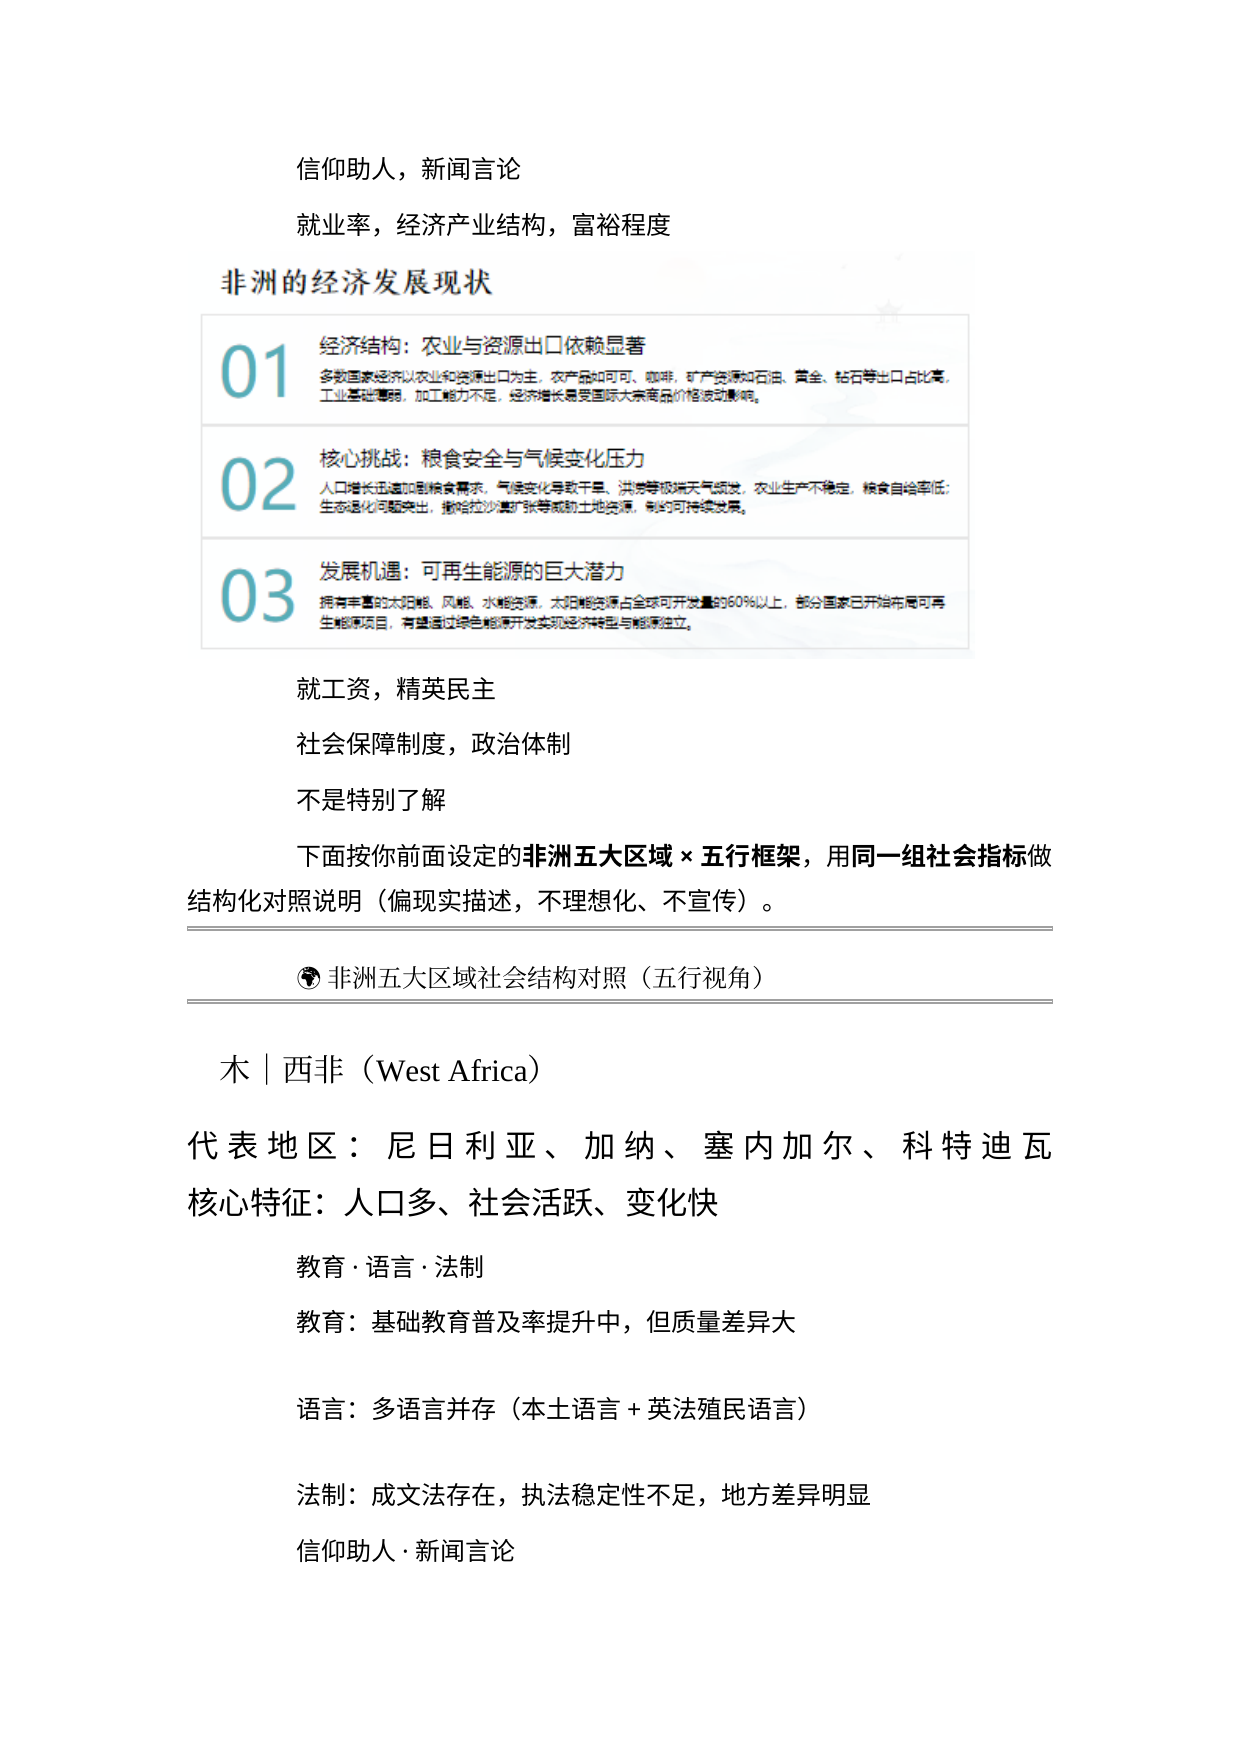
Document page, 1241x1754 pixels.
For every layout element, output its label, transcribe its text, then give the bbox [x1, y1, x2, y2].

text 社会保障制度，政治体制 [187, 725, 1053, 761]
text 信仰助人，新闻言论 [187, 150, 1053, 186]
text 就工资，精英民主 [187, 669, 1053, 706]
text 语言：多语言并存（本土语言 + 英法殖民语言） [187, 1389, 1053, 1425]
text 信仰助人 · 新闻言论 [187, 1531, 1053, 1567]
picture [187, 251, 976, 659]
text 教育：基础教育普及率提升中，但质量差异大 [187, 1303, 1053, 1339]
text 法制：成文法存在，执法稳定性不足，地方差异明显 [187, 1475, 1053, 1512]
text 下面按你前面设定的非洲五大区域 × 五行框架，用同一组社会指标做结构化对照说明（偏现实描述，不理想化、不宣传）。 [187, 836, 1053, 918]
text 🌍 非洲五大区域社会结构对照（五行视角） [187, 964, 1053, 993]
subtitle 代表地区：尼日利亚、加纳、塞内加尔、科特迪瓦 核心特征：人口多、社会活跃、变化快 [187, 1122, 1053, 1223]
text 不是特别了解 [187, 781, 1053, 817]
text 教育 · 语言 · 法制 [187, 1247, 1053, 1283]
text 就业率，经济产业结构，富裕程度 [187, 206, 1053, 242]
subtitle 🌳 木｜西非（West Africa） [187, 1052, 1053, 1088]
